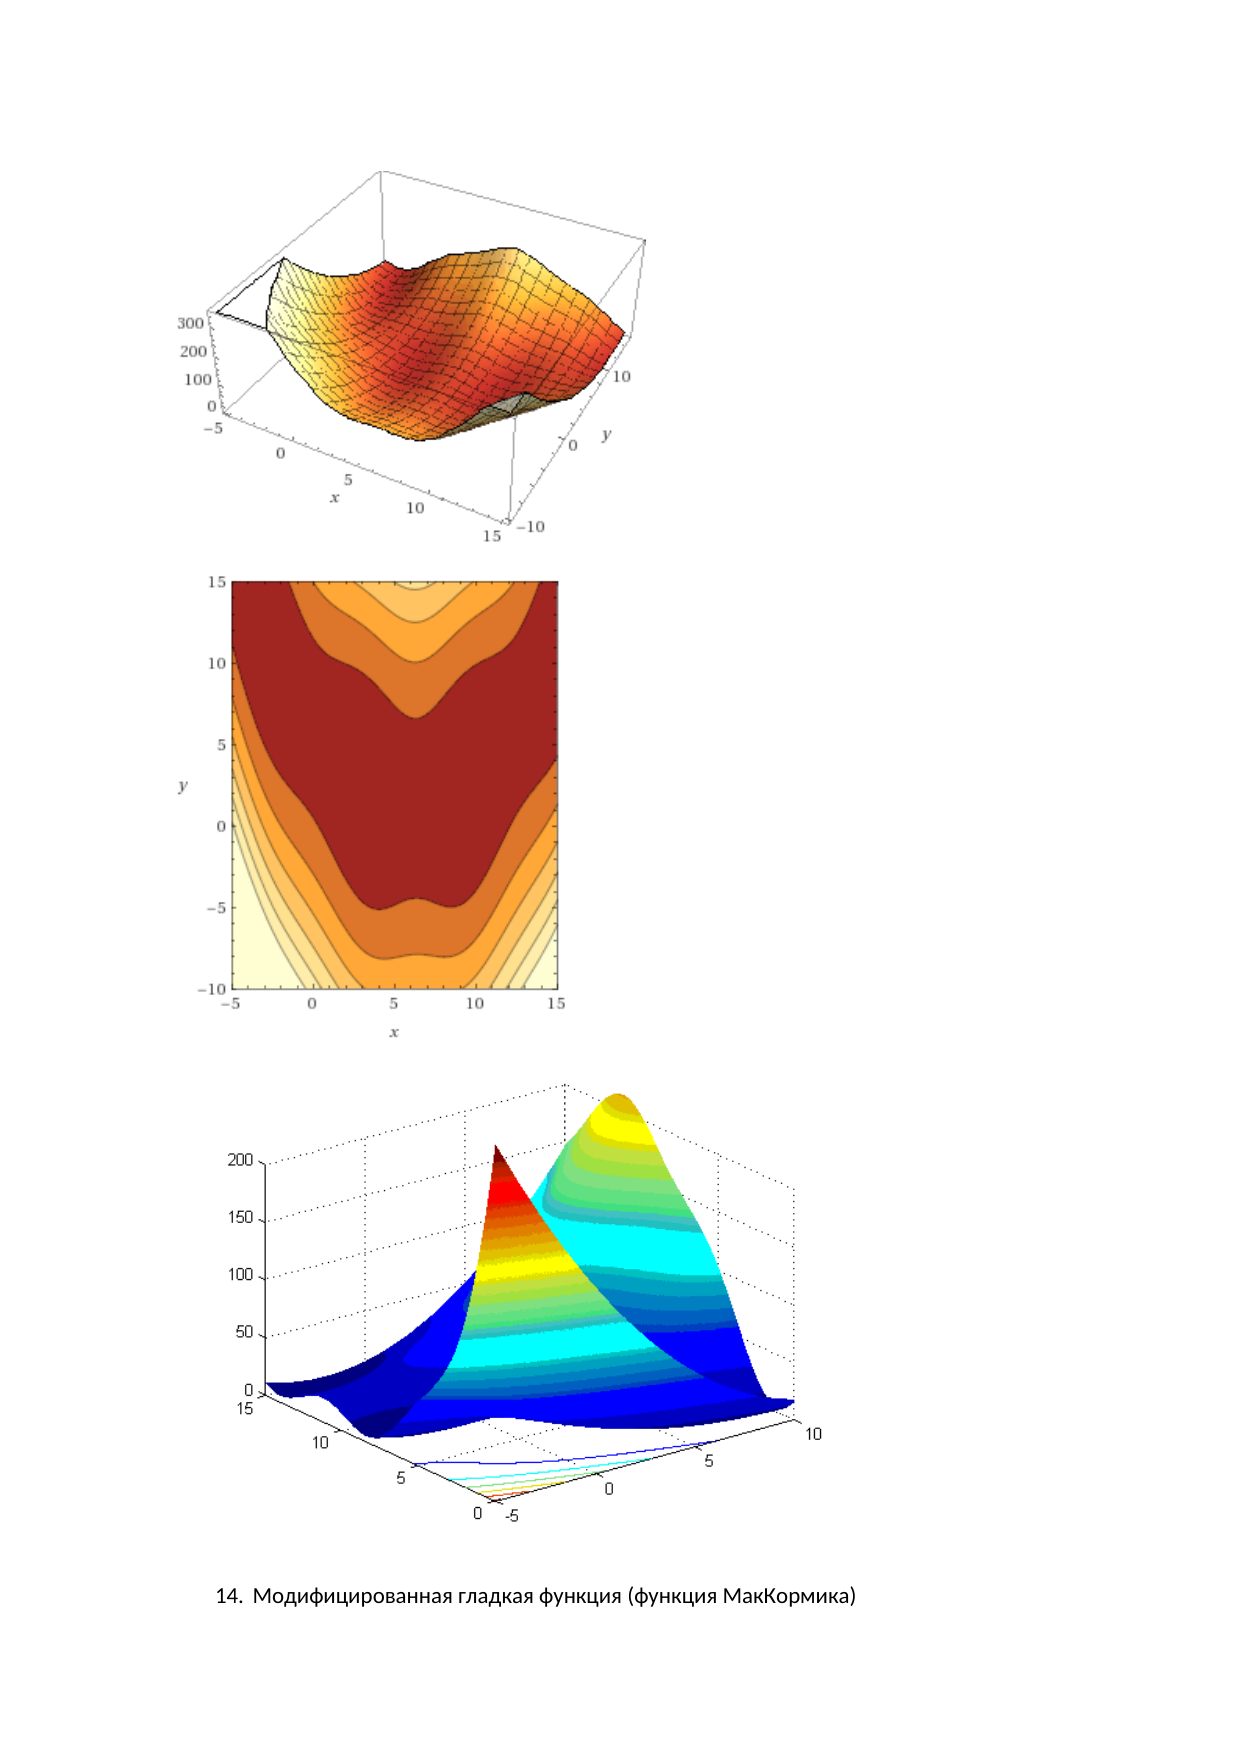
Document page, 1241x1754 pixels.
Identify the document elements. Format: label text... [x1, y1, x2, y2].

picture [177, 572, 568, 1042]
list Модифицированная гладкая функция (функция МакКормика) [215, 1582, 1152, 1609]
picture [177, 1045, 859, 1557]
picture [177, 171, 646, 548]
